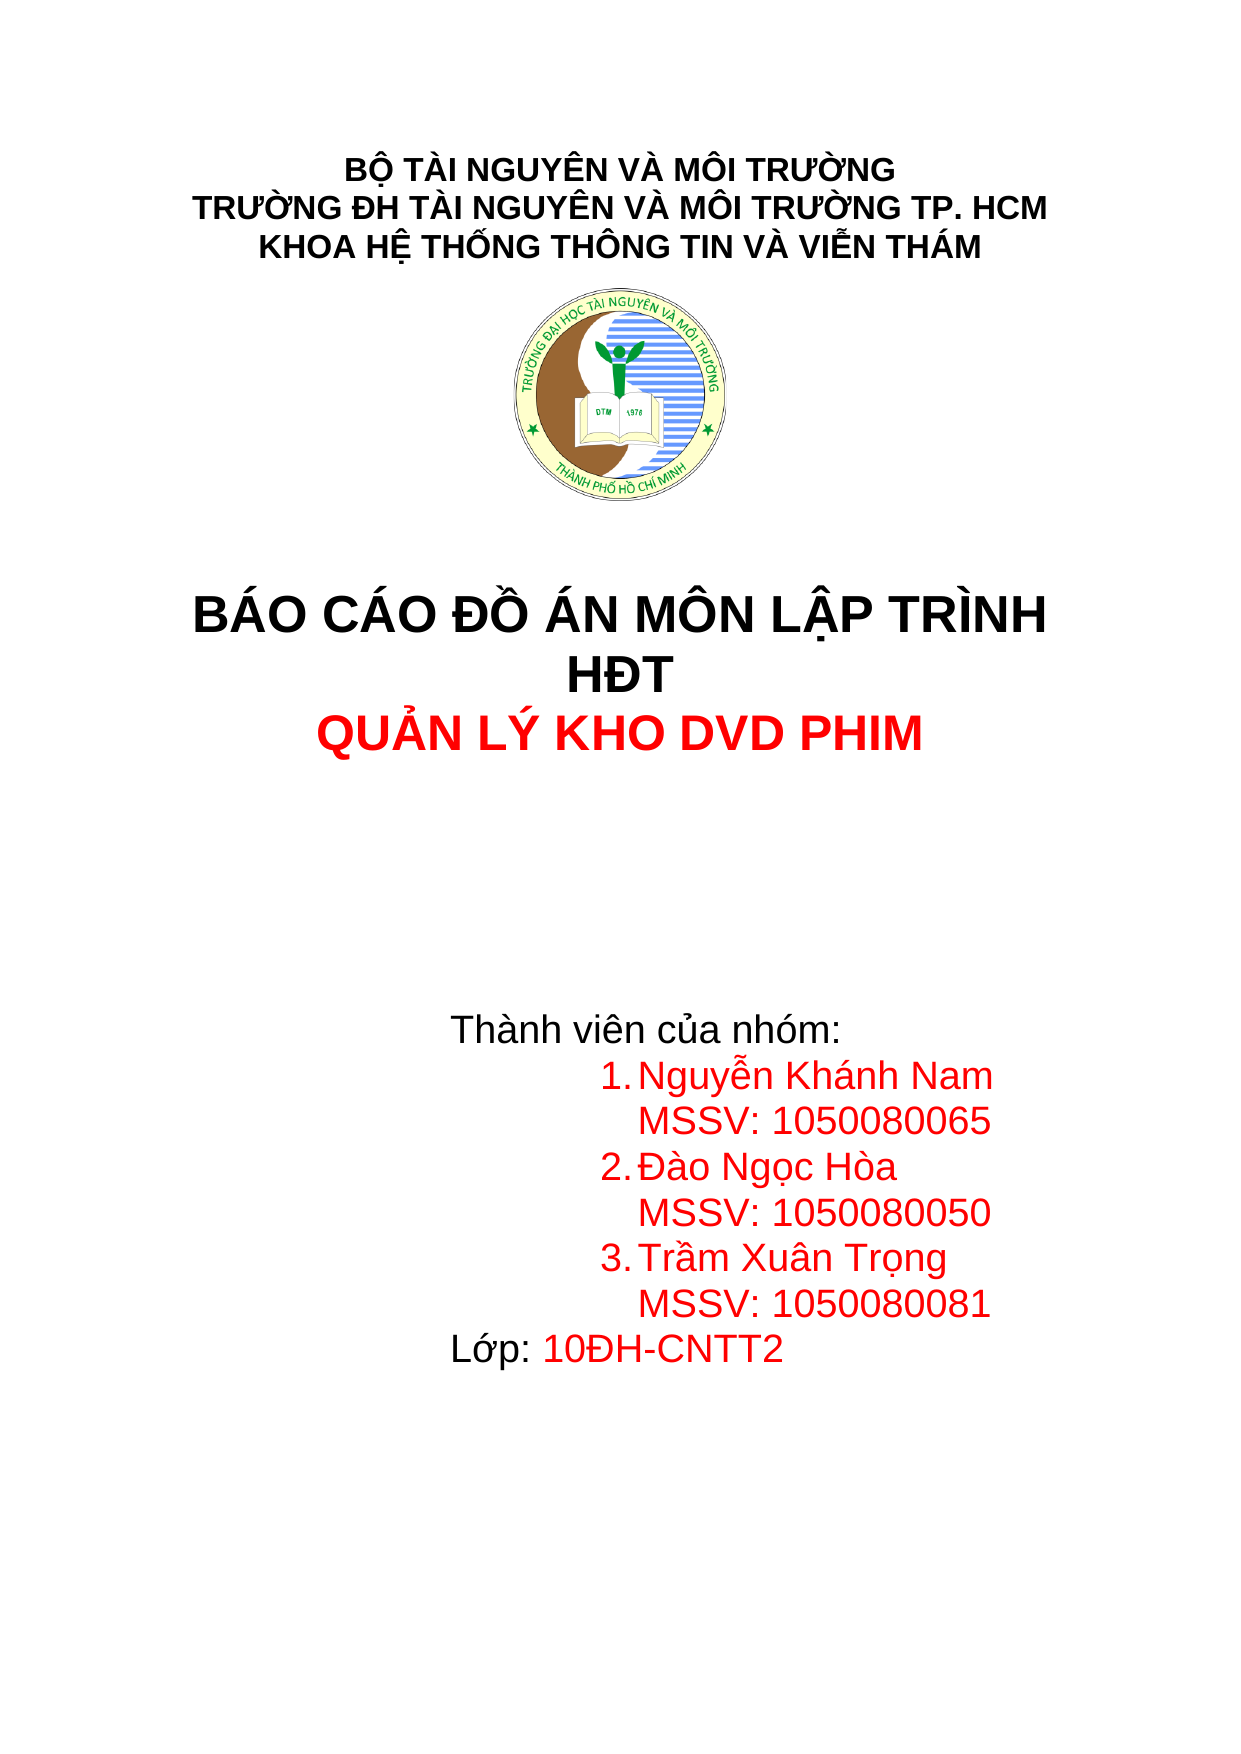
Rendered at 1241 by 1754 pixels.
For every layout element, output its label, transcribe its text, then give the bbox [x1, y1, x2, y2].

text Lớp: 10ĐH-CNTT2 [150, 1326, 1090, 1371]
list Trầm Xuân Trọng [600, 1234, 1090, 1280]
text KHOA HỆ THỐNG THÔNG TIN VÀ VIỄN THÁM [150, 227, 1090, 265]
list Đào Ngọc Hòa [600, 1143, 1090, 1189]
list Nguyễn Khánh Nam [600, 1052, 1090, 1098]
text QUẢN LÝ KHO DVD PHIM [150, 704, 1090, 761]
text MSSV: 1050080065 [637, 1098, 1090, 1143]
picture [513, 288, 727, 501]
text BỘ TÀI NGUYÊN VÀ MÔI TRƯỜNG [150, 150, 1090, 188]
text Thành viên của nhóm: [150, 1006, 1090, 1052]
text MSSV: 1050080081 [637, 1280, 1090, 1326]
text TRƯỜNG ĐH TÀI NGUYÊN VÀ MÔI TRƯỜNG TP. HCM [150, 188, 1090, 227]
text BÁO CÁO ĐỒ ÁN MÔN LẬP TRÌNH HĐT [150, 584, 1090, 704]
text MSSV: 1050080050 [637, 1189, 1090, 1234]
